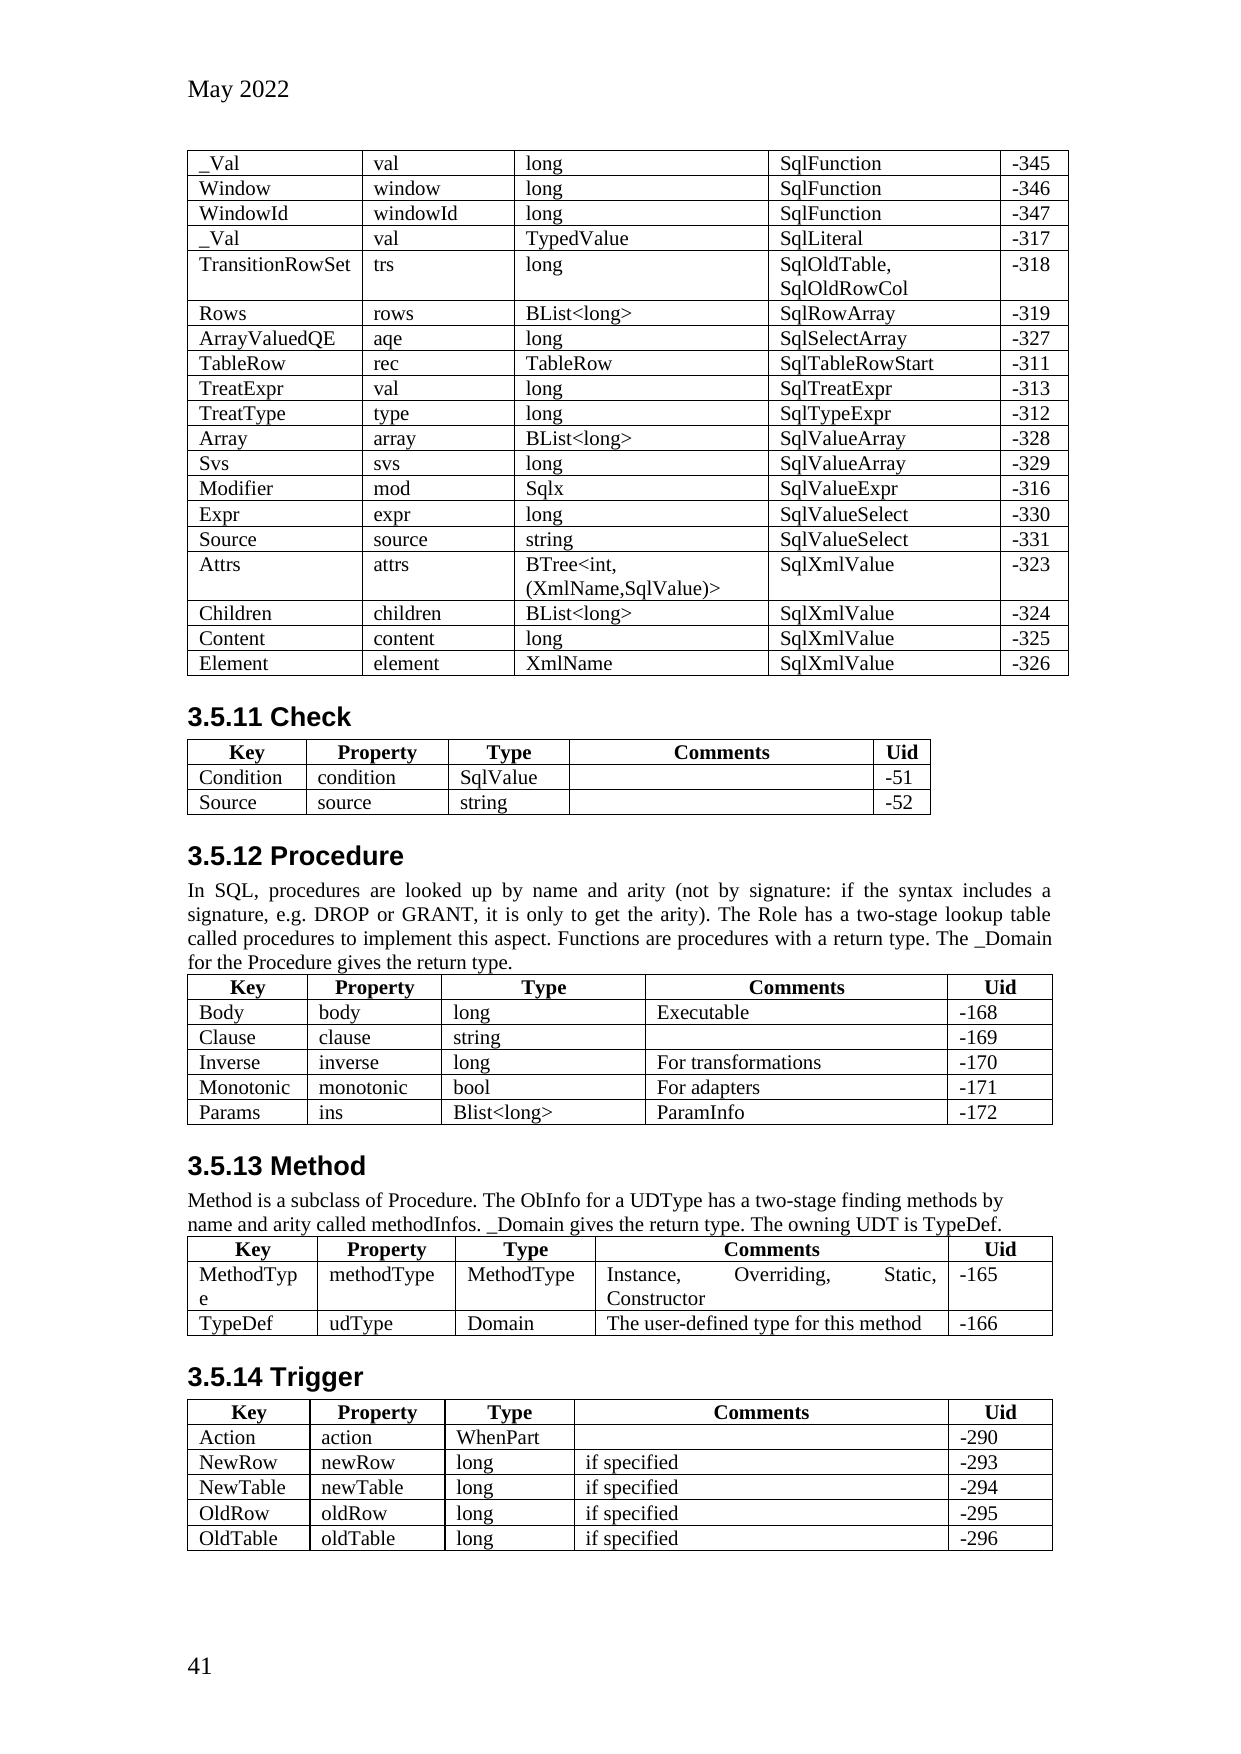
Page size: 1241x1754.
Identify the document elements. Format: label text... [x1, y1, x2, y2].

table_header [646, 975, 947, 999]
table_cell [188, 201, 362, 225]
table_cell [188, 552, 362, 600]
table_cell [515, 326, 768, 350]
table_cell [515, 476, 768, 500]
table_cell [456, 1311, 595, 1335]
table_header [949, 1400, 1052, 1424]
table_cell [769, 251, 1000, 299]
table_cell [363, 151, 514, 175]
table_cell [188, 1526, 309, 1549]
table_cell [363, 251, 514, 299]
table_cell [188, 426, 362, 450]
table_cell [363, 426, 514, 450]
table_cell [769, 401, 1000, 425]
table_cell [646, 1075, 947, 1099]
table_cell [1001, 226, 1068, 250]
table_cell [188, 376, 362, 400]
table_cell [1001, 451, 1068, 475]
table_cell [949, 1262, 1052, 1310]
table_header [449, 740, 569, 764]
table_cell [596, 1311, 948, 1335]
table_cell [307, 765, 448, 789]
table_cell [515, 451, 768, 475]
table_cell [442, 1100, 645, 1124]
subtitle 3.5.12 Procedure [187, 840, 1053, 871]
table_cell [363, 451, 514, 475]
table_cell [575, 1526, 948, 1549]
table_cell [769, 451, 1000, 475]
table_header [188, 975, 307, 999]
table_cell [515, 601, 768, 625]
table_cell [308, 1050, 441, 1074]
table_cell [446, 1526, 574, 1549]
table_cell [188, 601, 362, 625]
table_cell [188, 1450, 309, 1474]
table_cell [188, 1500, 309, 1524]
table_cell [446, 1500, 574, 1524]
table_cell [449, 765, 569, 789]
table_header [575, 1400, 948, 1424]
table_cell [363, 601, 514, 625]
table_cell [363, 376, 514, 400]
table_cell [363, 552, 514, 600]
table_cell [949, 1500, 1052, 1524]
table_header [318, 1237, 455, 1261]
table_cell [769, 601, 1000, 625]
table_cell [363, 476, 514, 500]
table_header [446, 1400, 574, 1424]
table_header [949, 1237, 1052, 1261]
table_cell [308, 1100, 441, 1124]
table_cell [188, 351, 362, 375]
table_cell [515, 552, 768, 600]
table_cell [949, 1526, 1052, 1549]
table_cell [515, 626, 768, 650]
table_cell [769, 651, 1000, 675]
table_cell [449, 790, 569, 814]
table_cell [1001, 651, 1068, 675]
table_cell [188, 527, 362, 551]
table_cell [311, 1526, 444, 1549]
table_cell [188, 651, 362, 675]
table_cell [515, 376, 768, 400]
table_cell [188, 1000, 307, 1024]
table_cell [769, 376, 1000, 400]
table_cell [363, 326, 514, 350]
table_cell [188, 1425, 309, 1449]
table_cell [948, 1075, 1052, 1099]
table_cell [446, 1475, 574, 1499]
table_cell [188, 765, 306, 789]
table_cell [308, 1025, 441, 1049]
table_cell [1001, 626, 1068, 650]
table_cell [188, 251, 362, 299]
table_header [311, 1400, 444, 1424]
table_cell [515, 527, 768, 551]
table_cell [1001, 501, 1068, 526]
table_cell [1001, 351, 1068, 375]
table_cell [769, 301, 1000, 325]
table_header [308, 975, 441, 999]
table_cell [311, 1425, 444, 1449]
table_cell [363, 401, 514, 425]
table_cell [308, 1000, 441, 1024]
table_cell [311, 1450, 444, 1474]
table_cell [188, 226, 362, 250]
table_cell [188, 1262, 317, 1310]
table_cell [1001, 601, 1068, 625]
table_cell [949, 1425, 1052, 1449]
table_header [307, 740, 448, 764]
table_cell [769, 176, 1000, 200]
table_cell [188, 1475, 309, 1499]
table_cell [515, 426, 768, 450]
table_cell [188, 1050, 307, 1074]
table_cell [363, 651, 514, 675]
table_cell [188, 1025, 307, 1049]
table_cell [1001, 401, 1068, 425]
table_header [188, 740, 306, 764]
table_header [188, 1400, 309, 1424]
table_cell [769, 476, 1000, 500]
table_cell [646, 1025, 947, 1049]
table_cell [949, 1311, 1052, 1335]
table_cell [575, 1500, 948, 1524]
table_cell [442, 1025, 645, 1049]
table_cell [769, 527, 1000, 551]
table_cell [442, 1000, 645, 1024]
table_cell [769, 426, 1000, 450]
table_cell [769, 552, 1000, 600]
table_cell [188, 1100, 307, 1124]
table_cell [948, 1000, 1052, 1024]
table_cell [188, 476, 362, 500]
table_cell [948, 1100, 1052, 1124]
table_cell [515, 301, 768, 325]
subtitle 3.5.13 Method [187, 1150, 1053, 1182]
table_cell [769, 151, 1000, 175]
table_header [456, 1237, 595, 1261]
text Method is a subclass of Procedure. The ObInfo for a UDType has a two-stage finding methods by name and arity called methodInfos. _Domain gives the return type. The owning UDT is TypeDef. [187, 1188, 1053, 1236]
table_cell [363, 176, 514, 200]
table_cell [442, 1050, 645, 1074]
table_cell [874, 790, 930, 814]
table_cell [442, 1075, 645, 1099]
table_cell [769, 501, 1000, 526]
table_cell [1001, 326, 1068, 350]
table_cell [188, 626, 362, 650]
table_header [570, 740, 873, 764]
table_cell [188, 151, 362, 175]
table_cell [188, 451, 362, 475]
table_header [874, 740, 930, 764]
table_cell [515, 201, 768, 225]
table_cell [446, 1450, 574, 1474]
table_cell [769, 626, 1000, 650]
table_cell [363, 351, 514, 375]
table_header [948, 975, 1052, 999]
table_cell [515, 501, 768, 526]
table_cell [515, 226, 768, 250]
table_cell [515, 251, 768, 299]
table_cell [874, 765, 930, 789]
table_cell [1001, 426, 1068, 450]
text In SQL, procedures are looked up by name and arity (not by signature: if the syntax includes a signature, e.g. DROP or GRANT, it is only to get the arity). The Role has a two-stage lookup table called procedures to implement this aspect. Functions are procedures with a return type. The _Domain for the Procedure gives the return type. [187, 877, 1053, 974]
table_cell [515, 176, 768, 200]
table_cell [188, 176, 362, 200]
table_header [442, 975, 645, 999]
subtitle 3.5.14 Trigger [187, 1361, 1053, 1393]
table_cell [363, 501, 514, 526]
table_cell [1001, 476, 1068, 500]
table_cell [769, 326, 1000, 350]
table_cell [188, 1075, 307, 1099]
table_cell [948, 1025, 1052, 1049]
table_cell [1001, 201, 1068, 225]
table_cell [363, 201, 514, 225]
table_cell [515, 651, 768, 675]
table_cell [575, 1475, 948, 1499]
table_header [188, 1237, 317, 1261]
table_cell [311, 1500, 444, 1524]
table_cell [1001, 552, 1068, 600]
subtitle 3.5.11 Check [187, 701, 1053, 732]
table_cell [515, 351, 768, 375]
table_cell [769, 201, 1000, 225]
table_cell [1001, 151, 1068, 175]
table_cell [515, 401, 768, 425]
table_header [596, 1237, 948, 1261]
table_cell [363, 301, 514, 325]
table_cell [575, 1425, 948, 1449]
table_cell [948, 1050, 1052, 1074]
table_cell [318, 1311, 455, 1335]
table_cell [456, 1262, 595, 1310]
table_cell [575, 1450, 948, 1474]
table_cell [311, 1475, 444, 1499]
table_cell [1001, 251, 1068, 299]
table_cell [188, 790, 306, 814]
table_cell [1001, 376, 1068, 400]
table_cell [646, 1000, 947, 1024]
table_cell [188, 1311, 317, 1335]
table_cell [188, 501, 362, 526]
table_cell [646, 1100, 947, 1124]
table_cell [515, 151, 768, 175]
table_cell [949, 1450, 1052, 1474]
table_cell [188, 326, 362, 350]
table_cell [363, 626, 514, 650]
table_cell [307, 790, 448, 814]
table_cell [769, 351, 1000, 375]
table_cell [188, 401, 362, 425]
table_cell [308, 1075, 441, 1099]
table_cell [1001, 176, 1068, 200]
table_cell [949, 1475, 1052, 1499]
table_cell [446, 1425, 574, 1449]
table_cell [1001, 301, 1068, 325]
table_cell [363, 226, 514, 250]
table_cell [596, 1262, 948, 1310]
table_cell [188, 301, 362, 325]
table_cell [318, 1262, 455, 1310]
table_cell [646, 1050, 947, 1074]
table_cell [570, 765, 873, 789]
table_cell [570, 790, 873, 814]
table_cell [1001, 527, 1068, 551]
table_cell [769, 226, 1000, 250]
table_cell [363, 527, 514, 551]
